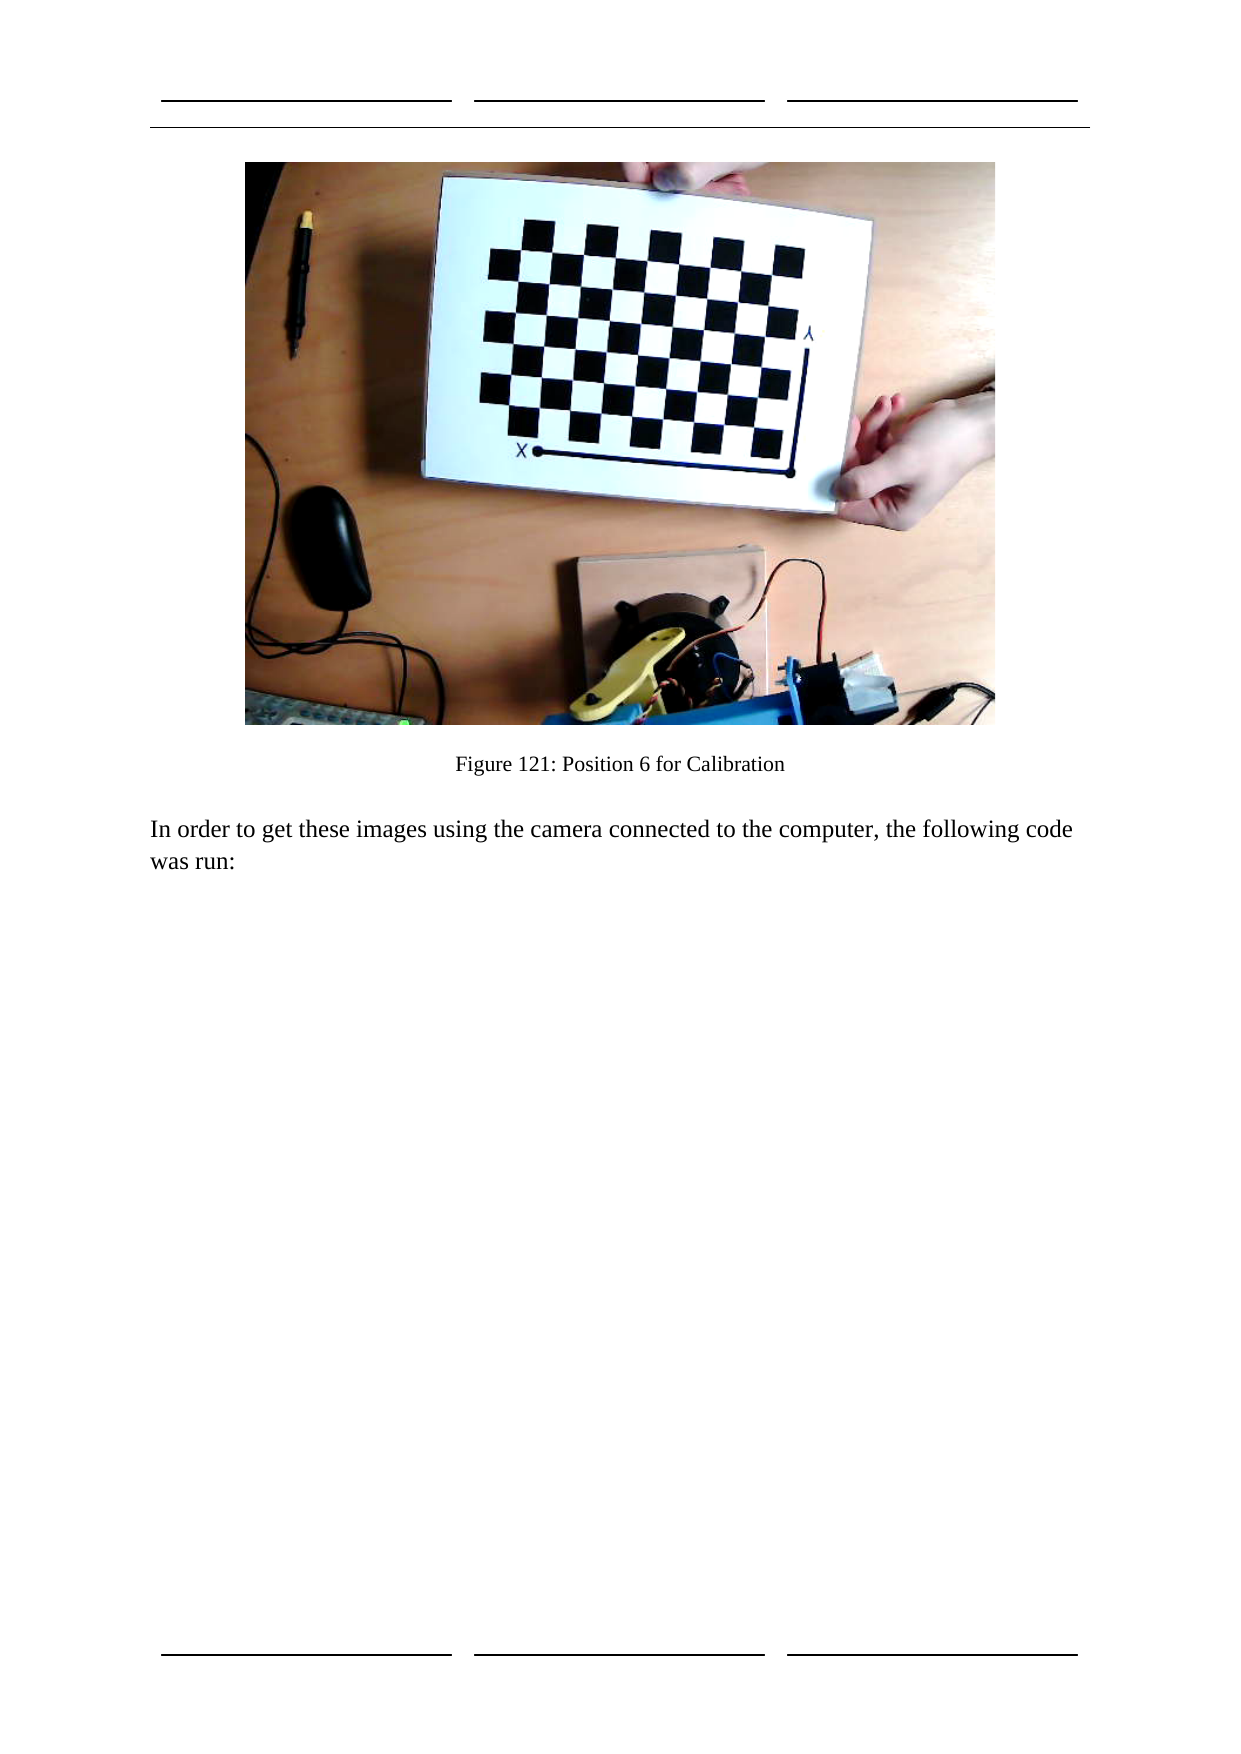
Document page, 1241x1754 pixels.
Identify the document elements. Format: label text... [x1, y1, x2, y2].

text In order to get these images using the camera connected to the computer, the following code was run: [150, 812, 1090, 877]
picture [245, 162, 995, 725]
text Figure 121: Position 6 for Calibration [150, 747, 1090, 779]
